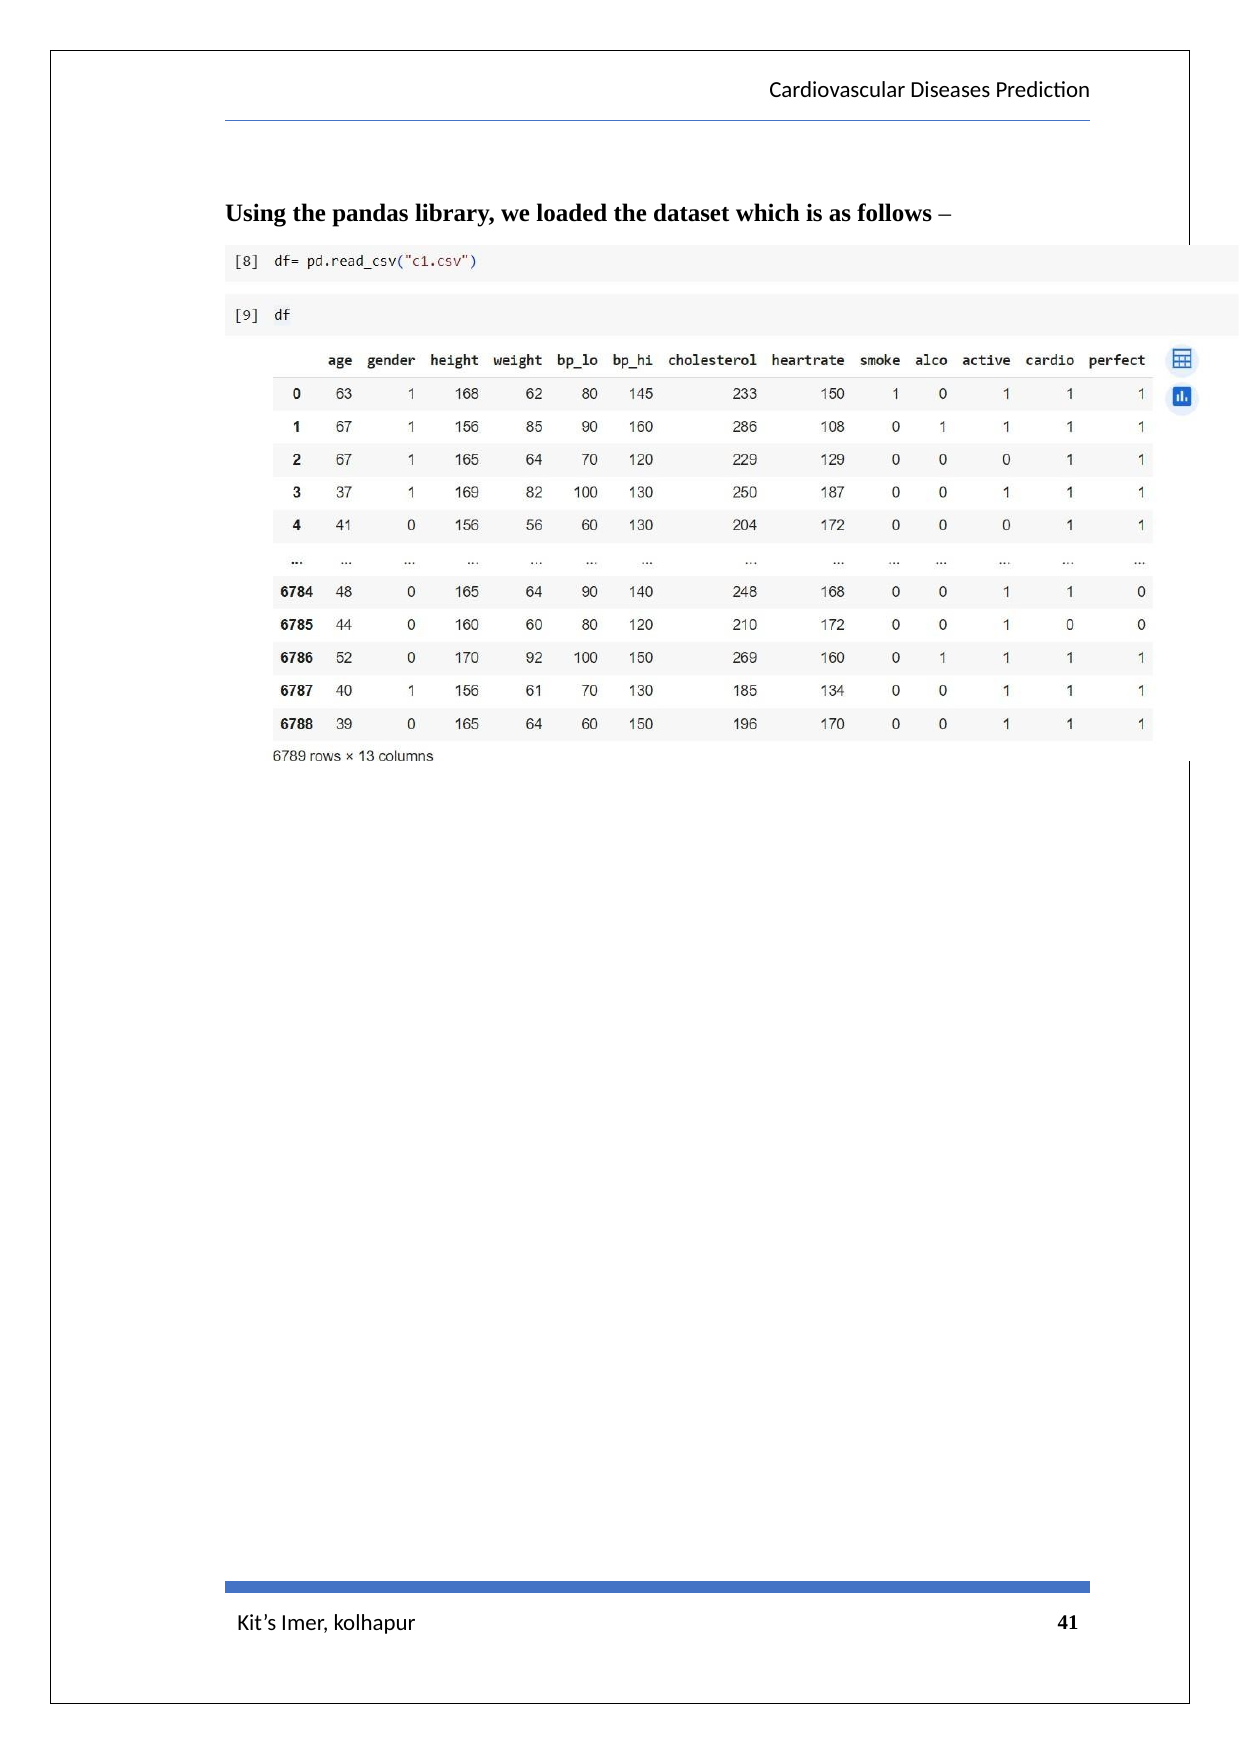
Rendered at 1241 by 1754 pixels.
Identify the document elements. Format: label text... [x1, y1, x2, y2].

text Using the pandas library, we loaded the dataset which is as follows – [225, 198, 1090, 226]
picture [225, 245, 1239, 761]
